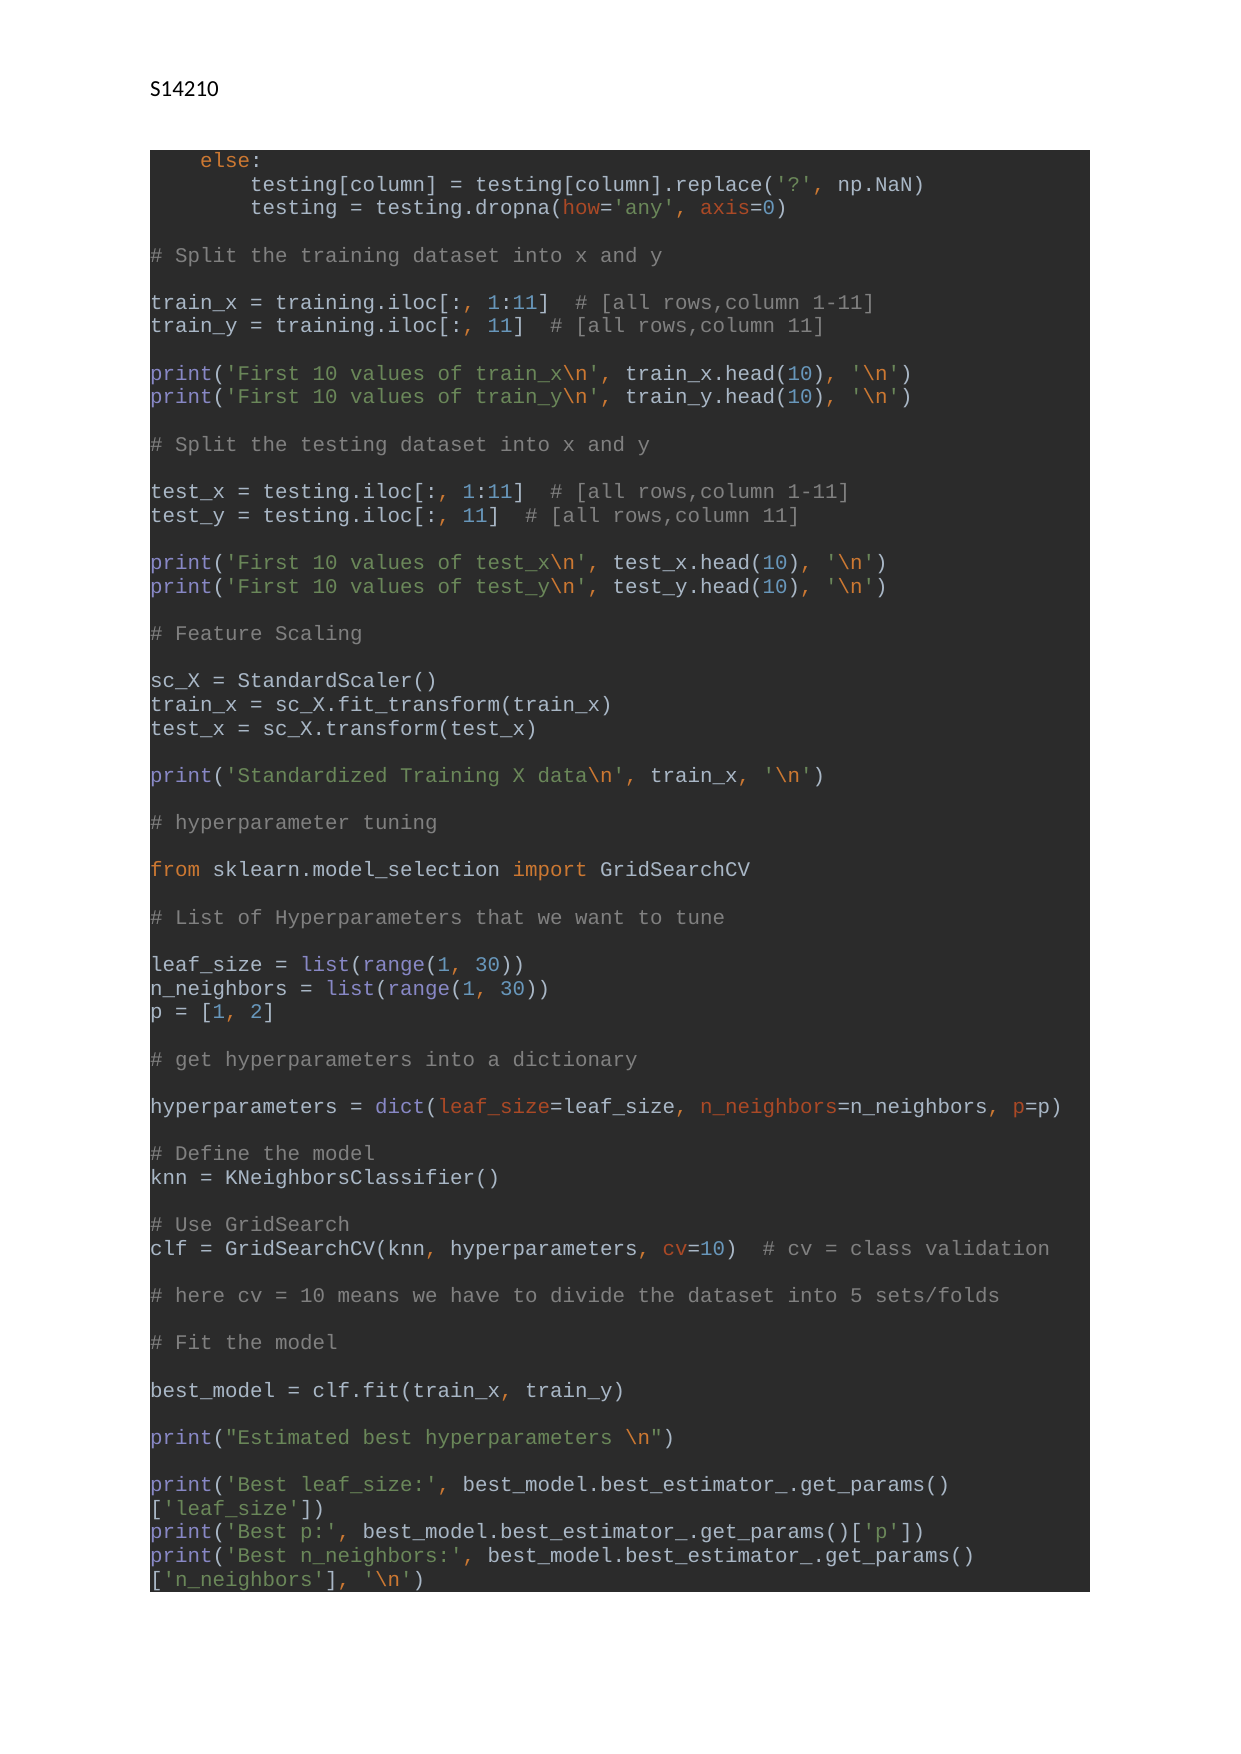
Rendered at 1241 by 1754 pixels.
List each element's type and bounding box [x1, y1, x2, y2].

text [150, 150, 1090, 1592]
